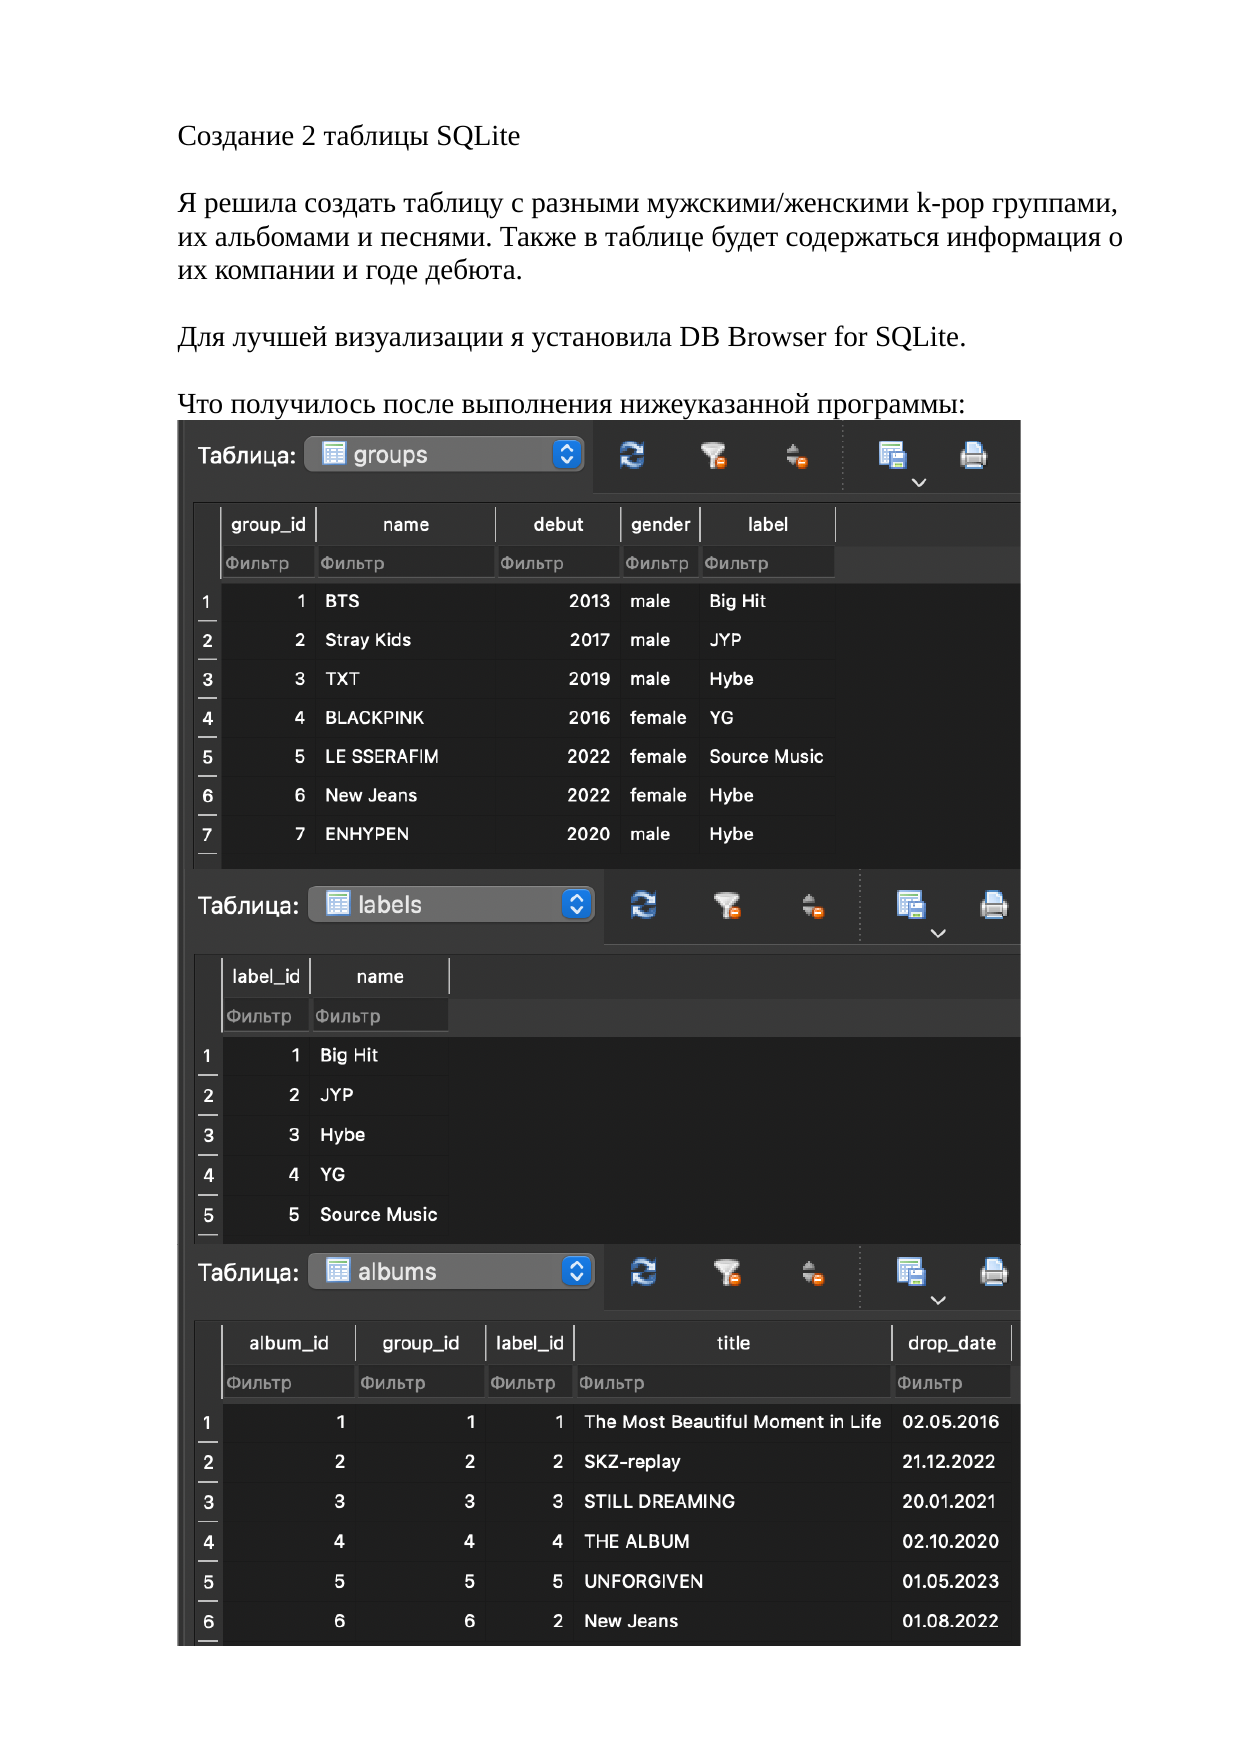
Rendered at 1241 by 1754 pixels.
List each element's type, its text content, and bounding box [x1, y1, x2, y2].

text Что получилось после выполнения нижеуказанной программы: [177, 386, 1152, 420]
picture [177, 420, 1021, 1646]
text Я решила создать таблицу с разными мужскими/женскими k-pop группами, их альбомами и песнями. Также в таблице будет содержаться информация о их компании и годе дебюта. [177, 185, 1152, 286]
text Для лучшей визуализации я установила DB Browser for SQLite. [177, 319, 1152, 353]
subtitle Создание 2 таблицы SQLite [177, 118, 1152, 152]
